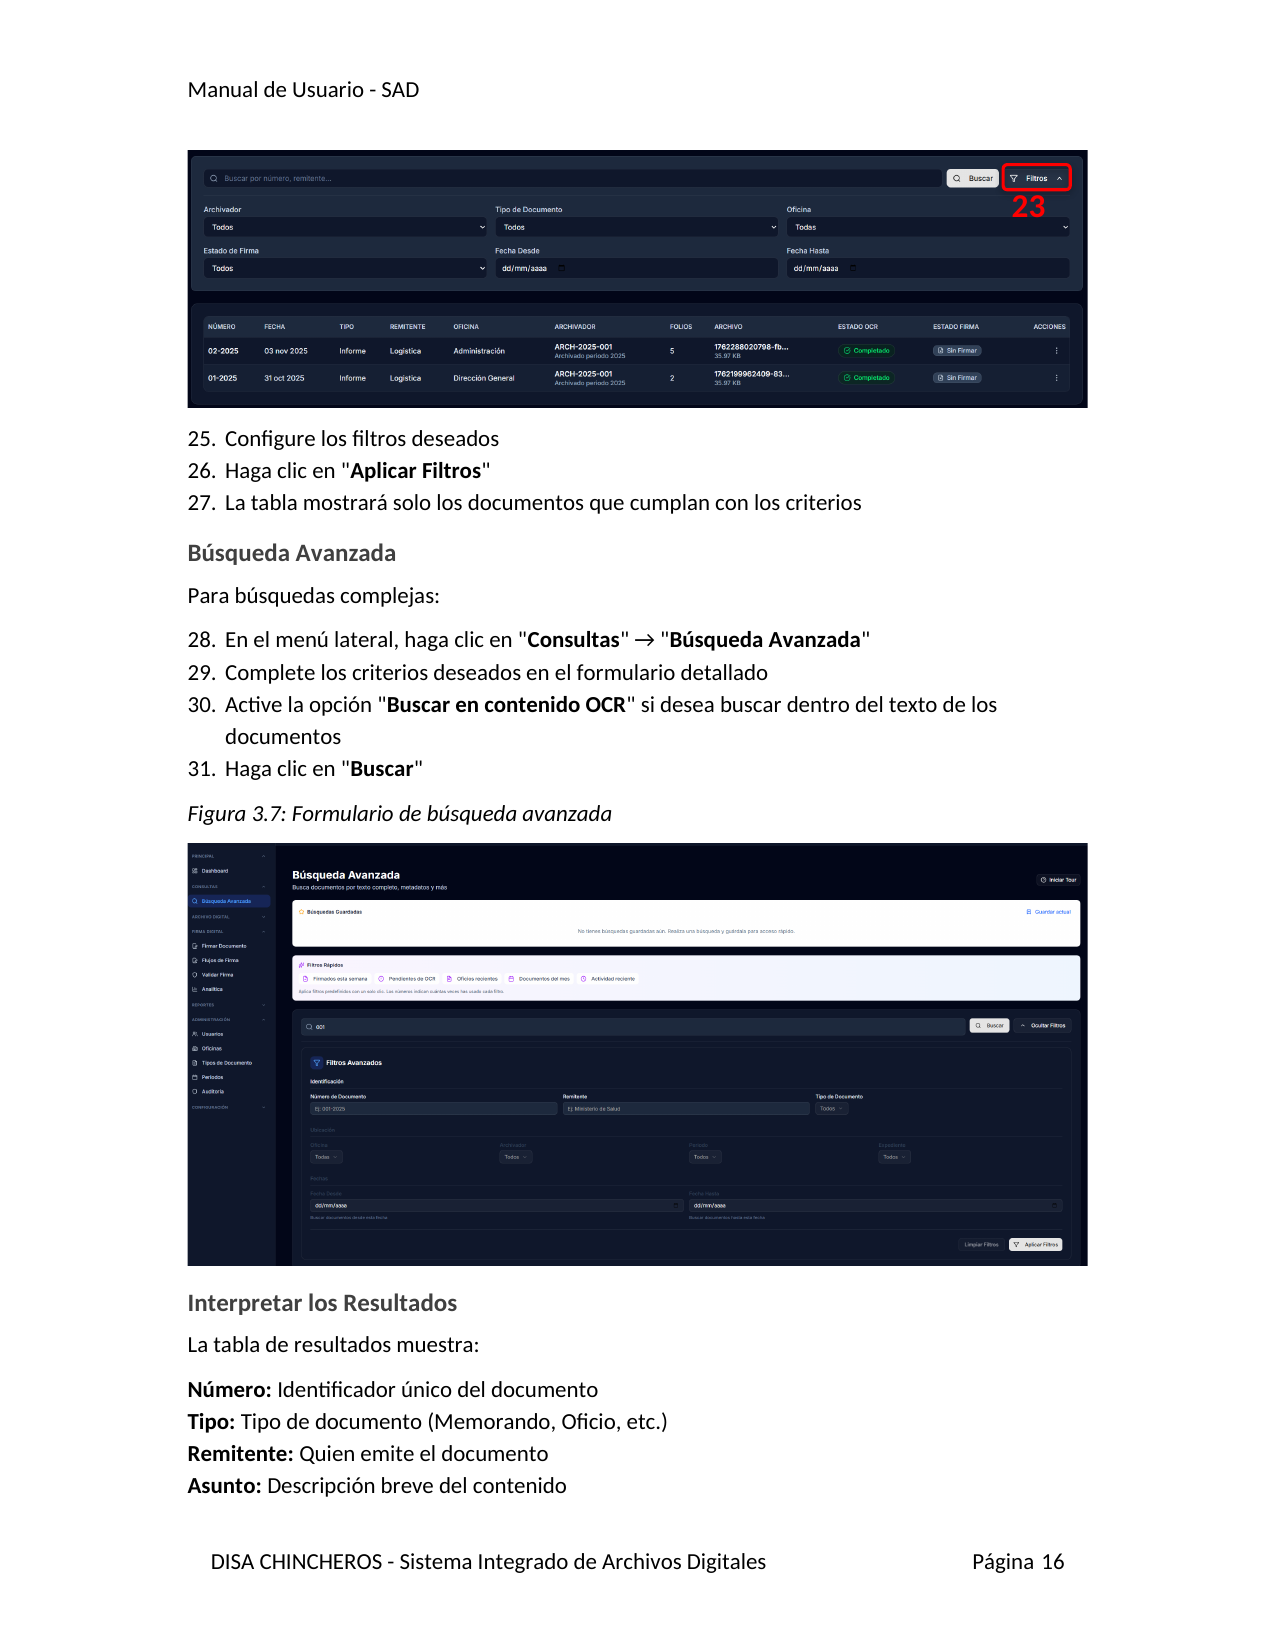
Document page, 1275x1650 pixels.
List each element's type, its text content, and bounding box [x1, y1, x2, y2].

picture [187, 843, 1088, 1266]
picture [187, 150, 1088, 408]
list Tipo: Tipo de documento (Memorando, Oficio, etc.) [187, 1407, 1087, 1435]
list Asunto: Descripción breve del contenido [187, 1471, 1087, 1499]
list En el menú lateral, haga clic en "Consultas" → "Búsqueda Avanzada" [187, 625, 1087, 653]
list Configure los filtros deseados [187, 424, 1087, 452]
list La tabla mostrará solo los documentos que cumplan con los criterios [187, 488, 1087, 517]
list Remitente: Quien emite el documento [187, 1439, 1087, 1467]
list Número: Identificador único del documento [187, 1375, 1087, 1403]
list Complete los criterios deseados en el formulario detallado [187, 658, 1087, 686]
list Haga clic en "Buscar" [187, 754, 1087, 782]
text Figura 3.7: Formulario de búsqueda avanzada [187, 799, 1087, 827]
list Haga clic en "Aplicar Filtros" [187, 456, 1087, 484]
subtitle Interpretar los Resultados [187, 1287, 1087, 1317]
list Active la opción "Buscar en contenido OCR" si desea buscar dentro del texto de los documentos [187, 690, 1087, 750]
subtitle Búsqueda Avanzada [187, 537, 1087, 568]
text Para búsquedas complejas: [187, 581, 1087, 609]
text La tabla de resultados muestra: [187, 1330, 1087, 1358]
